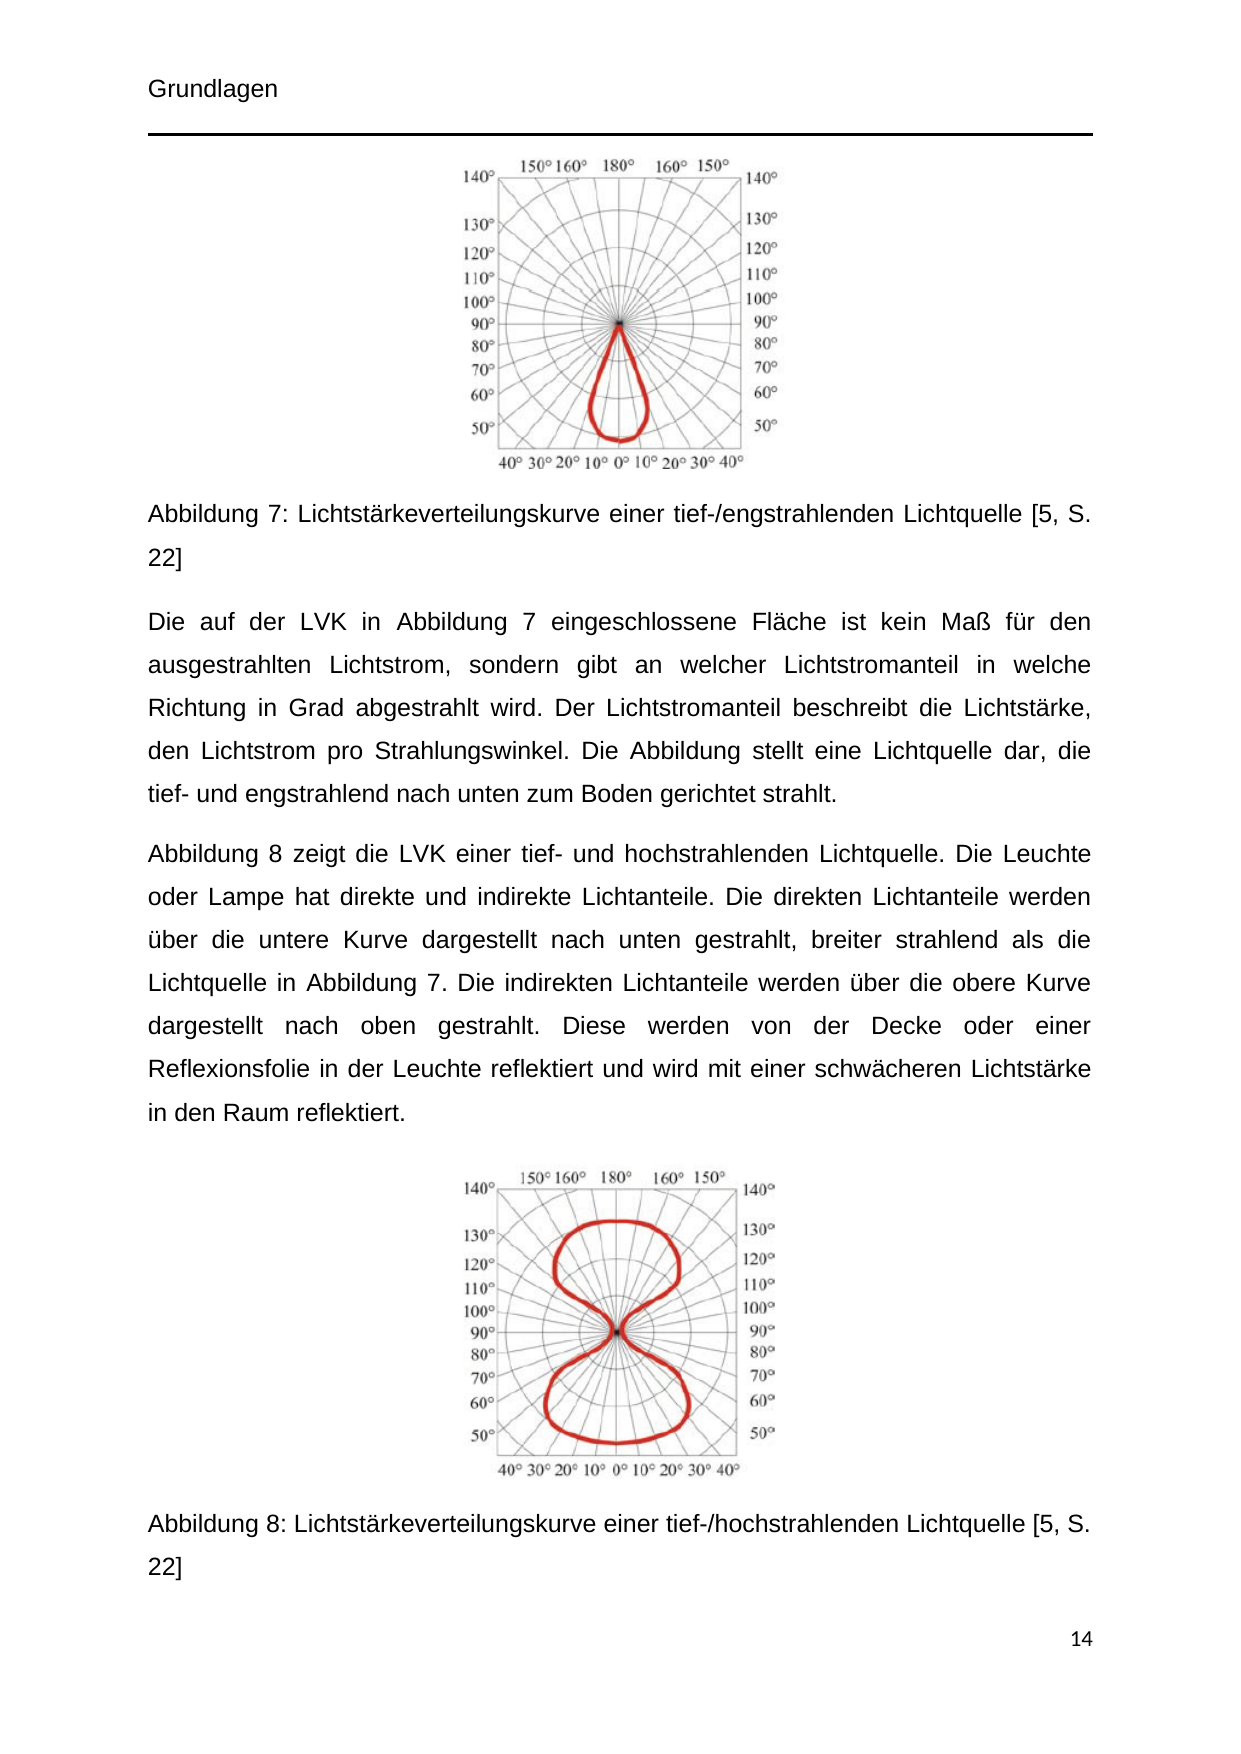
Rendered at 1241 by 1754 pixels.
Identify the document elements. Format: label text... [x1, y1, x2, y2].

text Abbildung 7: Lichtstärkeverteilungskurve einer tief-/engstrahlenden Lichtquelle [5, S. 22] [148, 499, 1093, 571]
text Die auf der LVK in Abbildung 7 eingeschlossene Fläche ist kein Maß für den ausgestrahlten Lichtstrom, sondern gibt an welcher Lichtstromanteil in welche Richtung in Grad abgestrahlt wird. Der Lichtstromanteil beschreibt die Lichtstärke, den Lichtstrom pro Strahlungswinkel. Die Abbildung stellt eine Lichtquelle dar, die tief- und engstrahlend nach unten zum Boden gerichtet strahlt. [148, 606, 1093, 808]
picture [452, 147, 788, 469]
picture [448, 1157, 793, 1479]
text Abbildung 8: Lichtstärkeverteilungskurve einer tief-/hochstrahlenden Lichtquelle [5, S. 22] [148, 1509, 1093, 1581]
text Abbildung 8 zeigt die LVK einer tief- und hochstrahlenden Lichtquelle. Die Leuchte oder Lampe hat direkte und indirekte Lichtanteile. Die direkten Lichtanteile werden über die untere Kurve dargestellt nach unten gestrahlt, breiter strahlend als die Lichtquelle in Abbildung 7. Die indirekten Lichtanteile werden über die obere Kurve dargestellt nach oben gestrahlt. Diese werden von der Decke oder einer Reflexionsfolie in der Leuchte reflektiert und wird mit einer schwächeren Lichtstärke in den Raum reflektiert. [148, 839, 1093, 1126]
